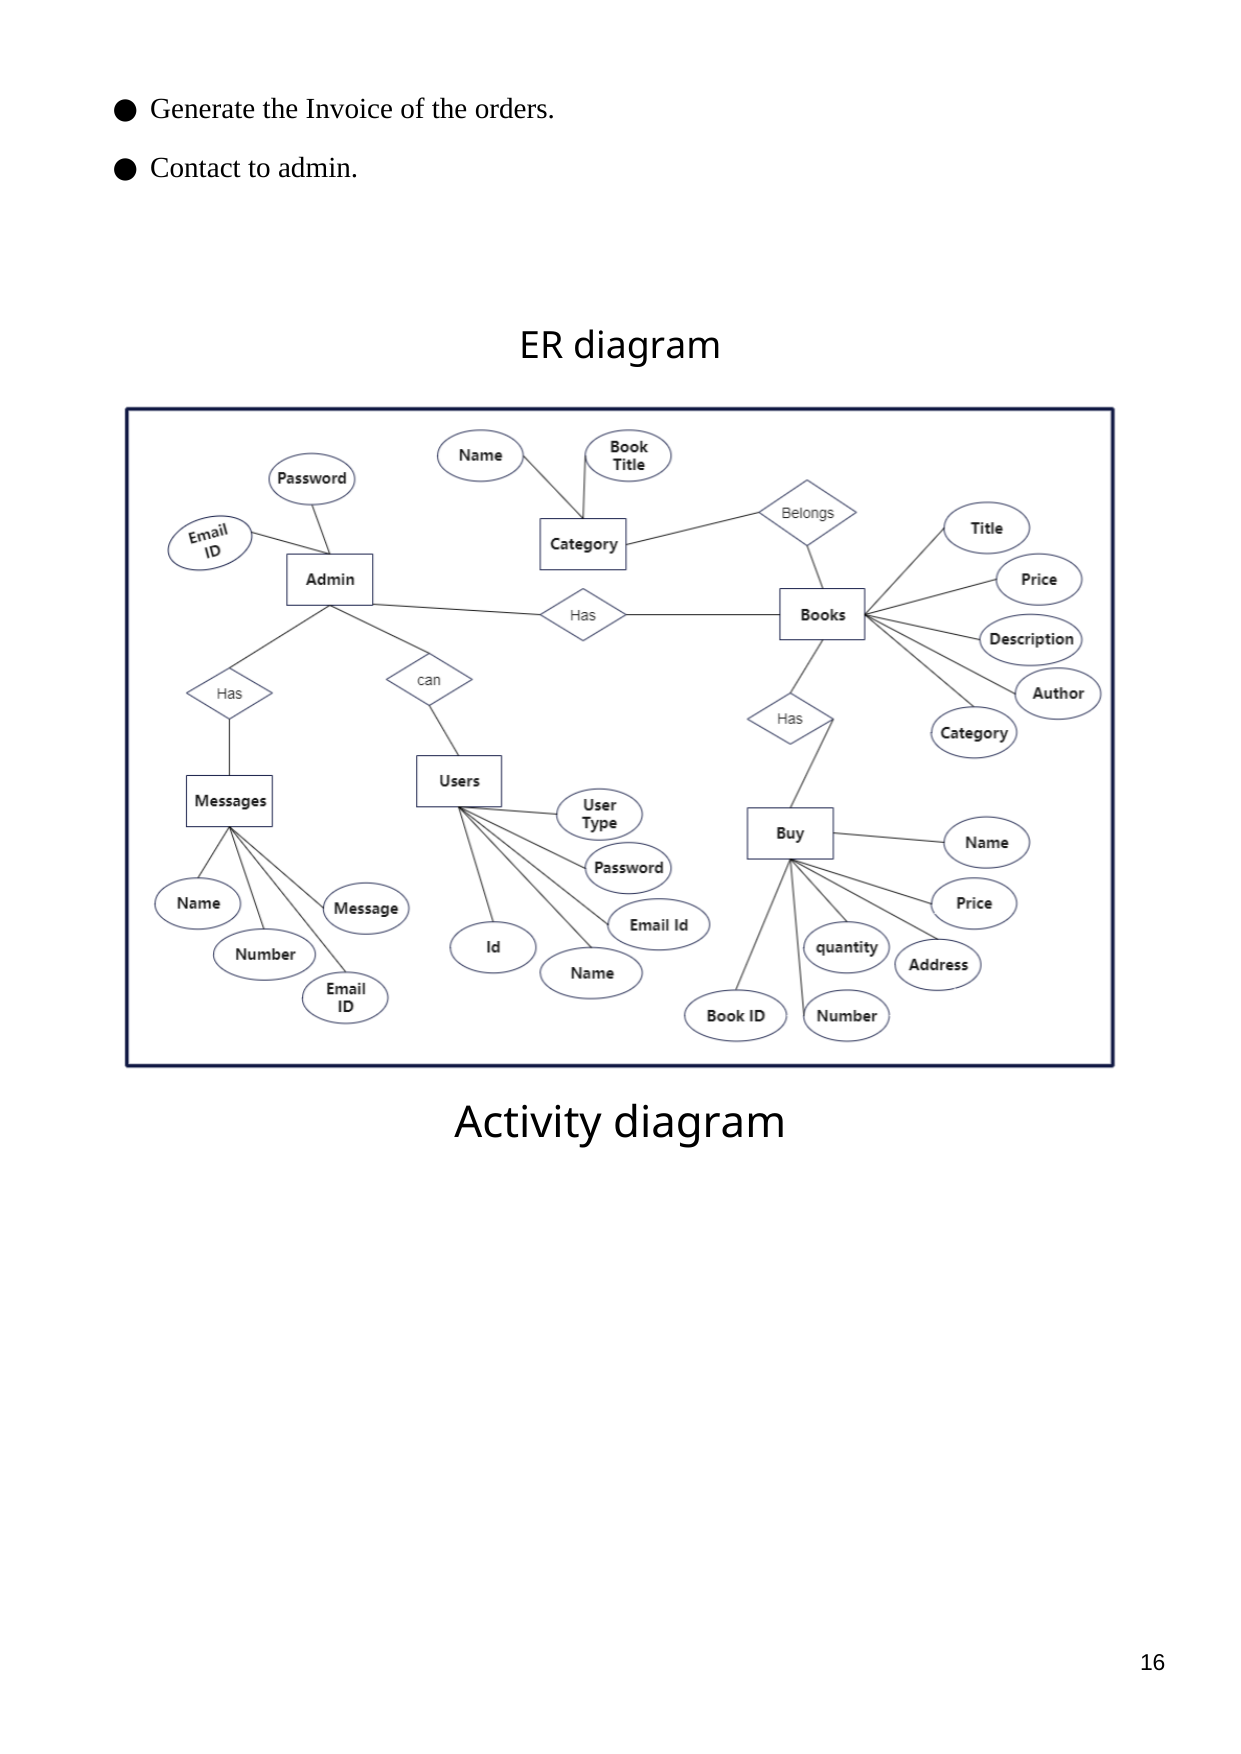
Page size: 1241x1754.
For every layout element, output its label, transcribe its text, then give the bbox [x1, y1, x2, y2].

text ER diagram [75, 319, 1165, 370]
picture [119, 398, 1121, 1082]
list Generate the Invoice of the orders. [112, 75, 1165, 135]
list Contact to admin. [112, 135, 1165, 194]
